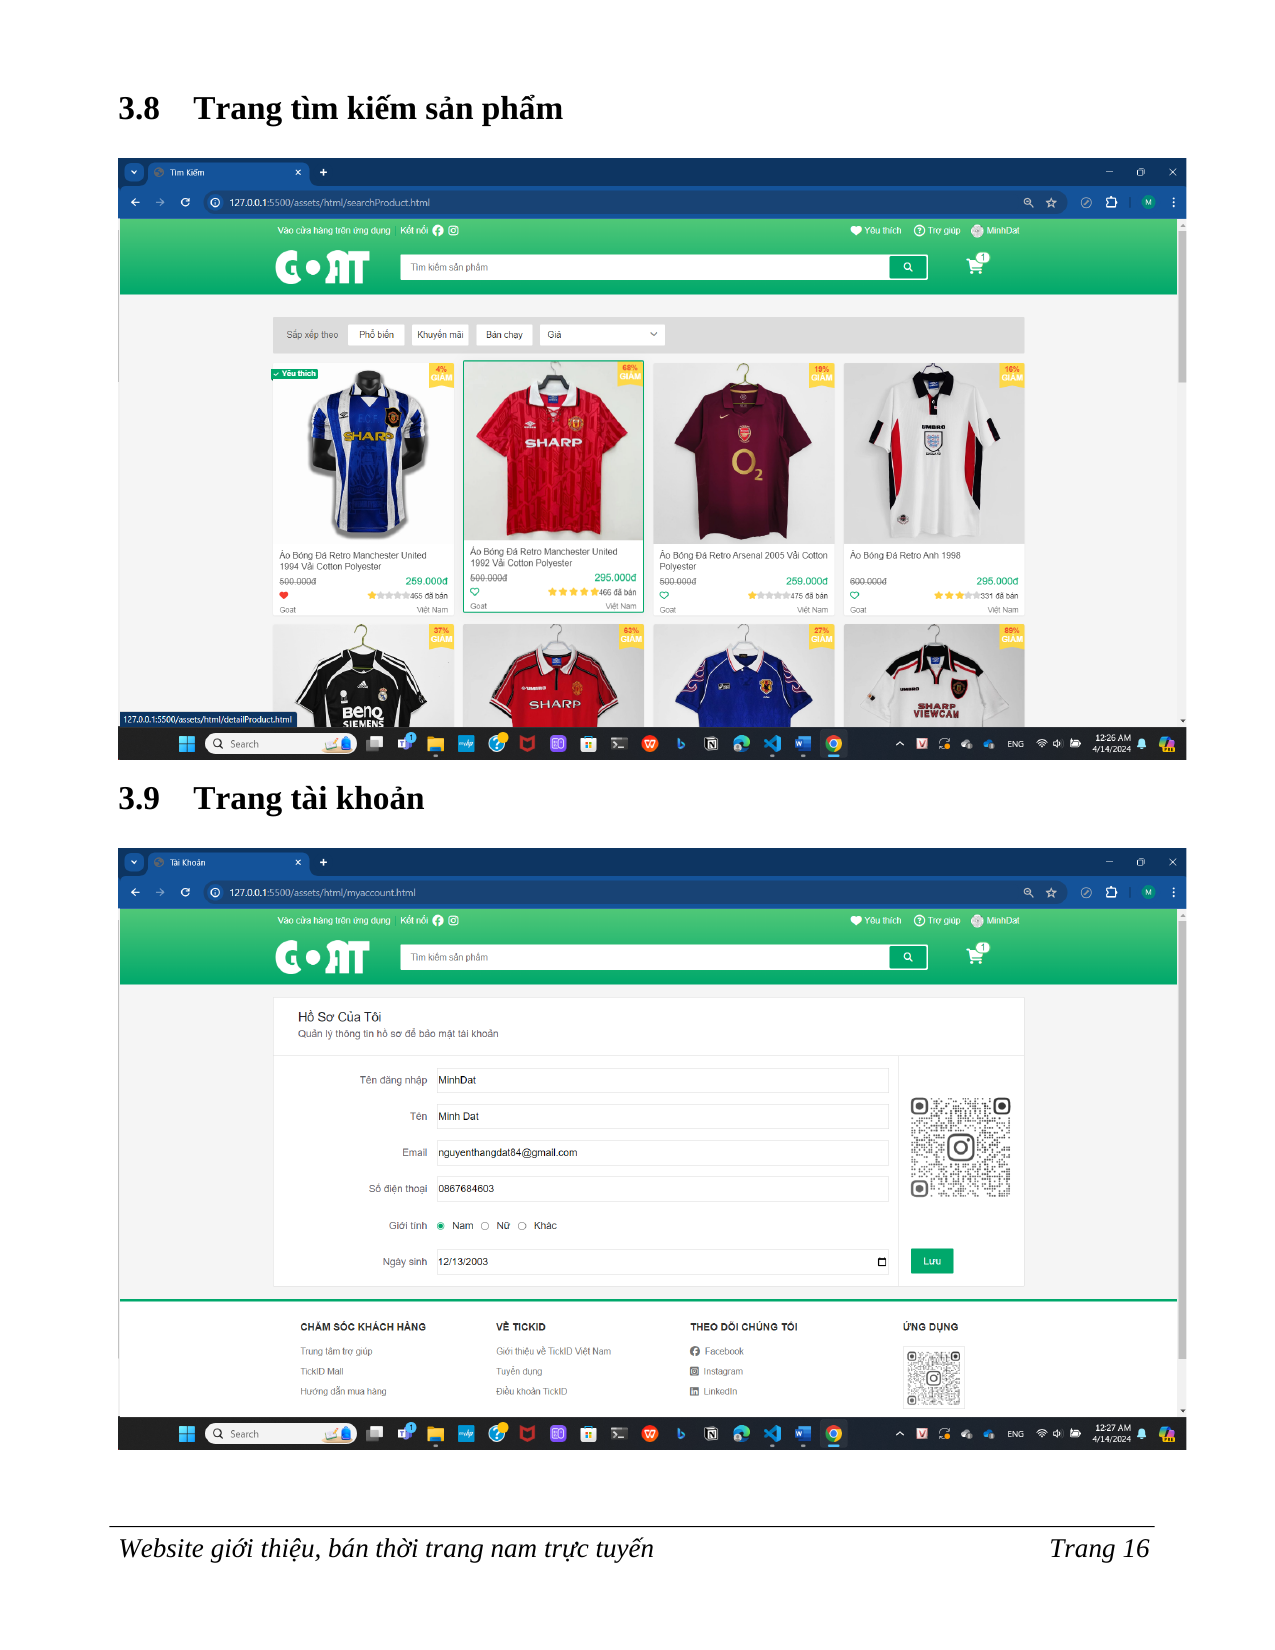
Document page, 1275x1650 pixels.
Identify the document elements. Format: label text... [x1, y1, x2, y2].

picture [118, 848, 1187, 1450]
subtitle Trang tìm kiếm sản phẩm [118, 89, 1186, 127]
picture [118, 158, 1187, 760]
subtitle Trang tài khoản [118, 778, 1186, 817]
